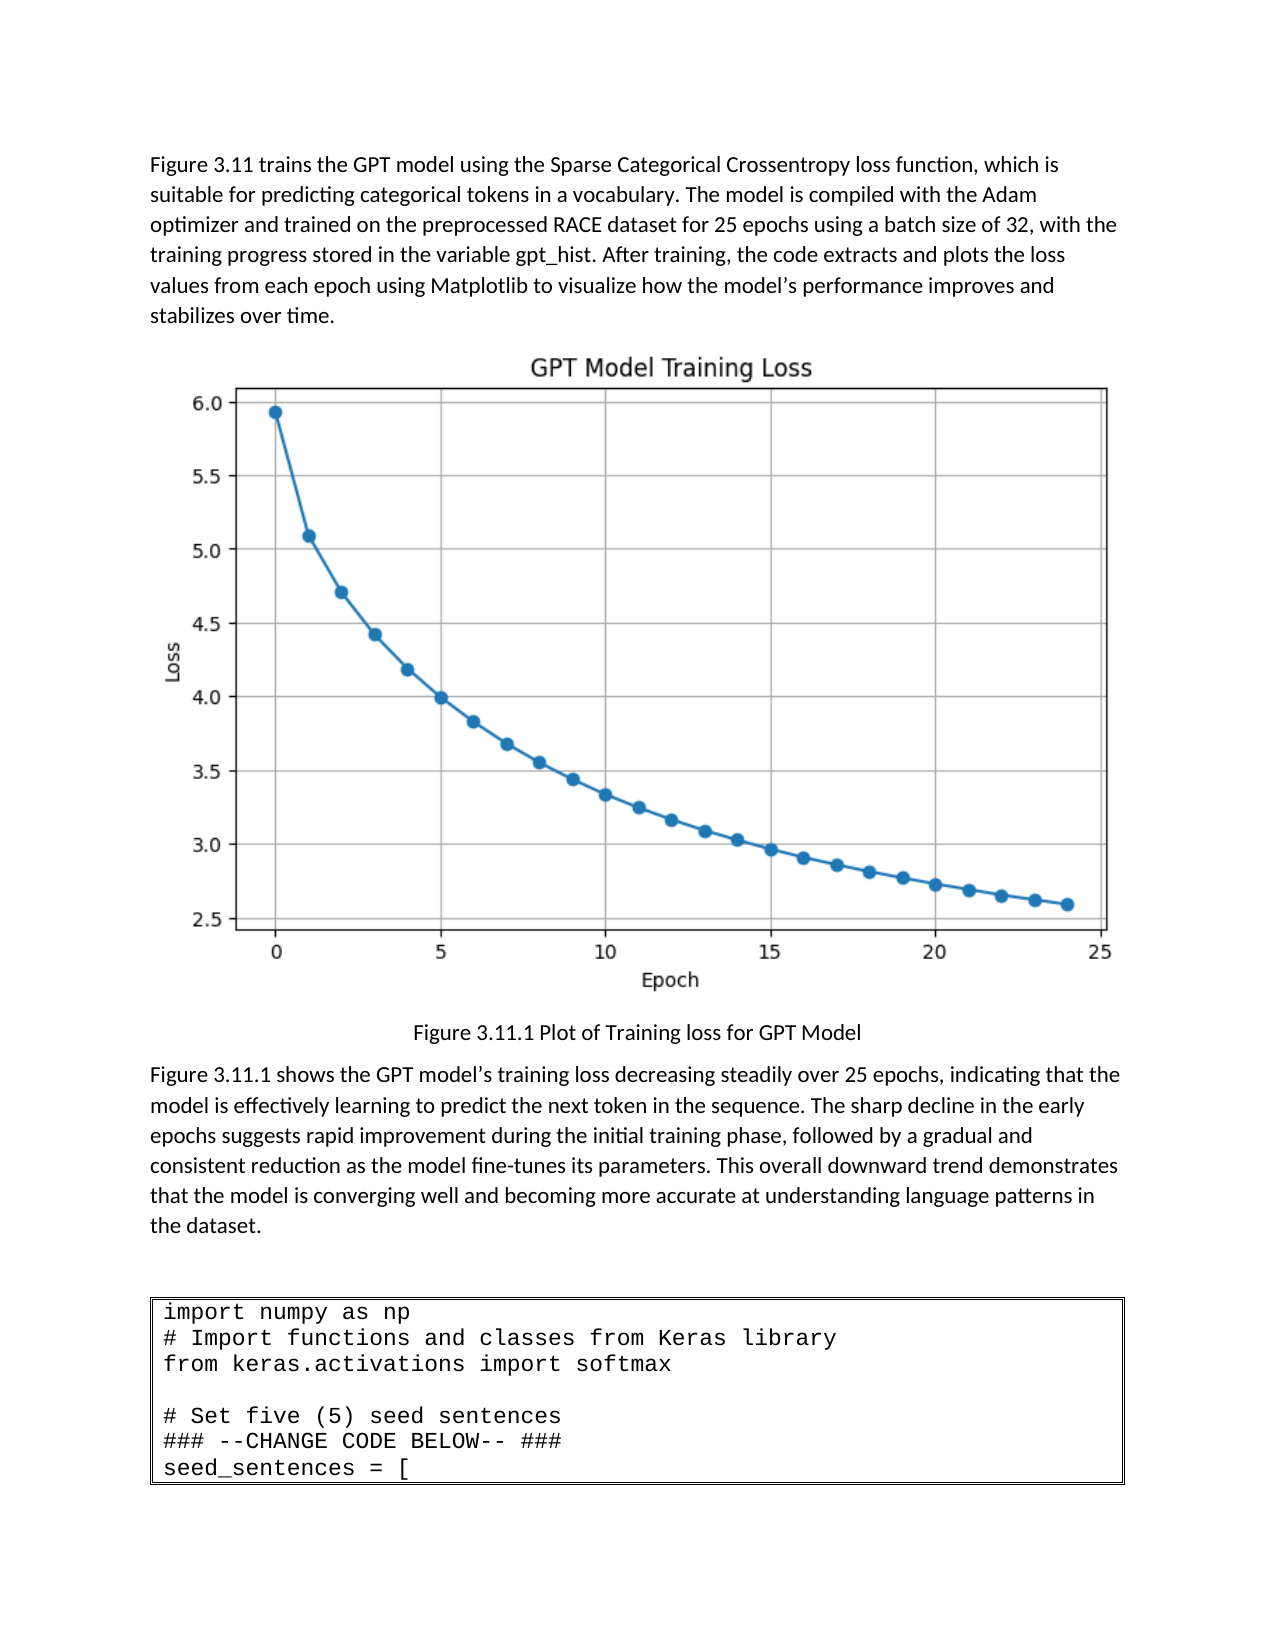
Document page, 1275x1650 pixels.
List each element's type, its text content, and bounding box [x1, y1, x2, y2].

text Figure 3.11 trains the GPT model using the Sparse Categorical Crossentropy loss function, which is suitable for predicting categorical tokens in a vocabulary. The model is compiled with the Adam optimizer and trained on the preprocessed RACE dataset for 25 epochs using a batch size of 32, with the training progress stored in the variable gpt_hist. After training, the code extracts and plots the loss values from each epoch using Matplotlib to visualize how the model’s performance improves and stabilizes over time. [150, 150, 1125, 329]
text Figure 3.11.1 Plot of Training loss for GPT Model [150, 1018, 1125, 1046]
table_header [153, 1300, 1122, 1482]
picture [150, 343, 1125, 1004]
text Figure 3.11.1 shows the GPT model’s training loss decreasing steadily over 25 epochs, indicating that the model is effectively learning to predict the next token in the sequence. The sharp decline in the early epochs suggests rapid improvement during the initial training phase, followed by a gradual and consistent reduction as the model fine-tunes its parameters. This overall downward trend demonstrates that the model is converging well and becoming more accurate at understanding language patterns in the dataset. [150, 1061, 1125, 1240]
